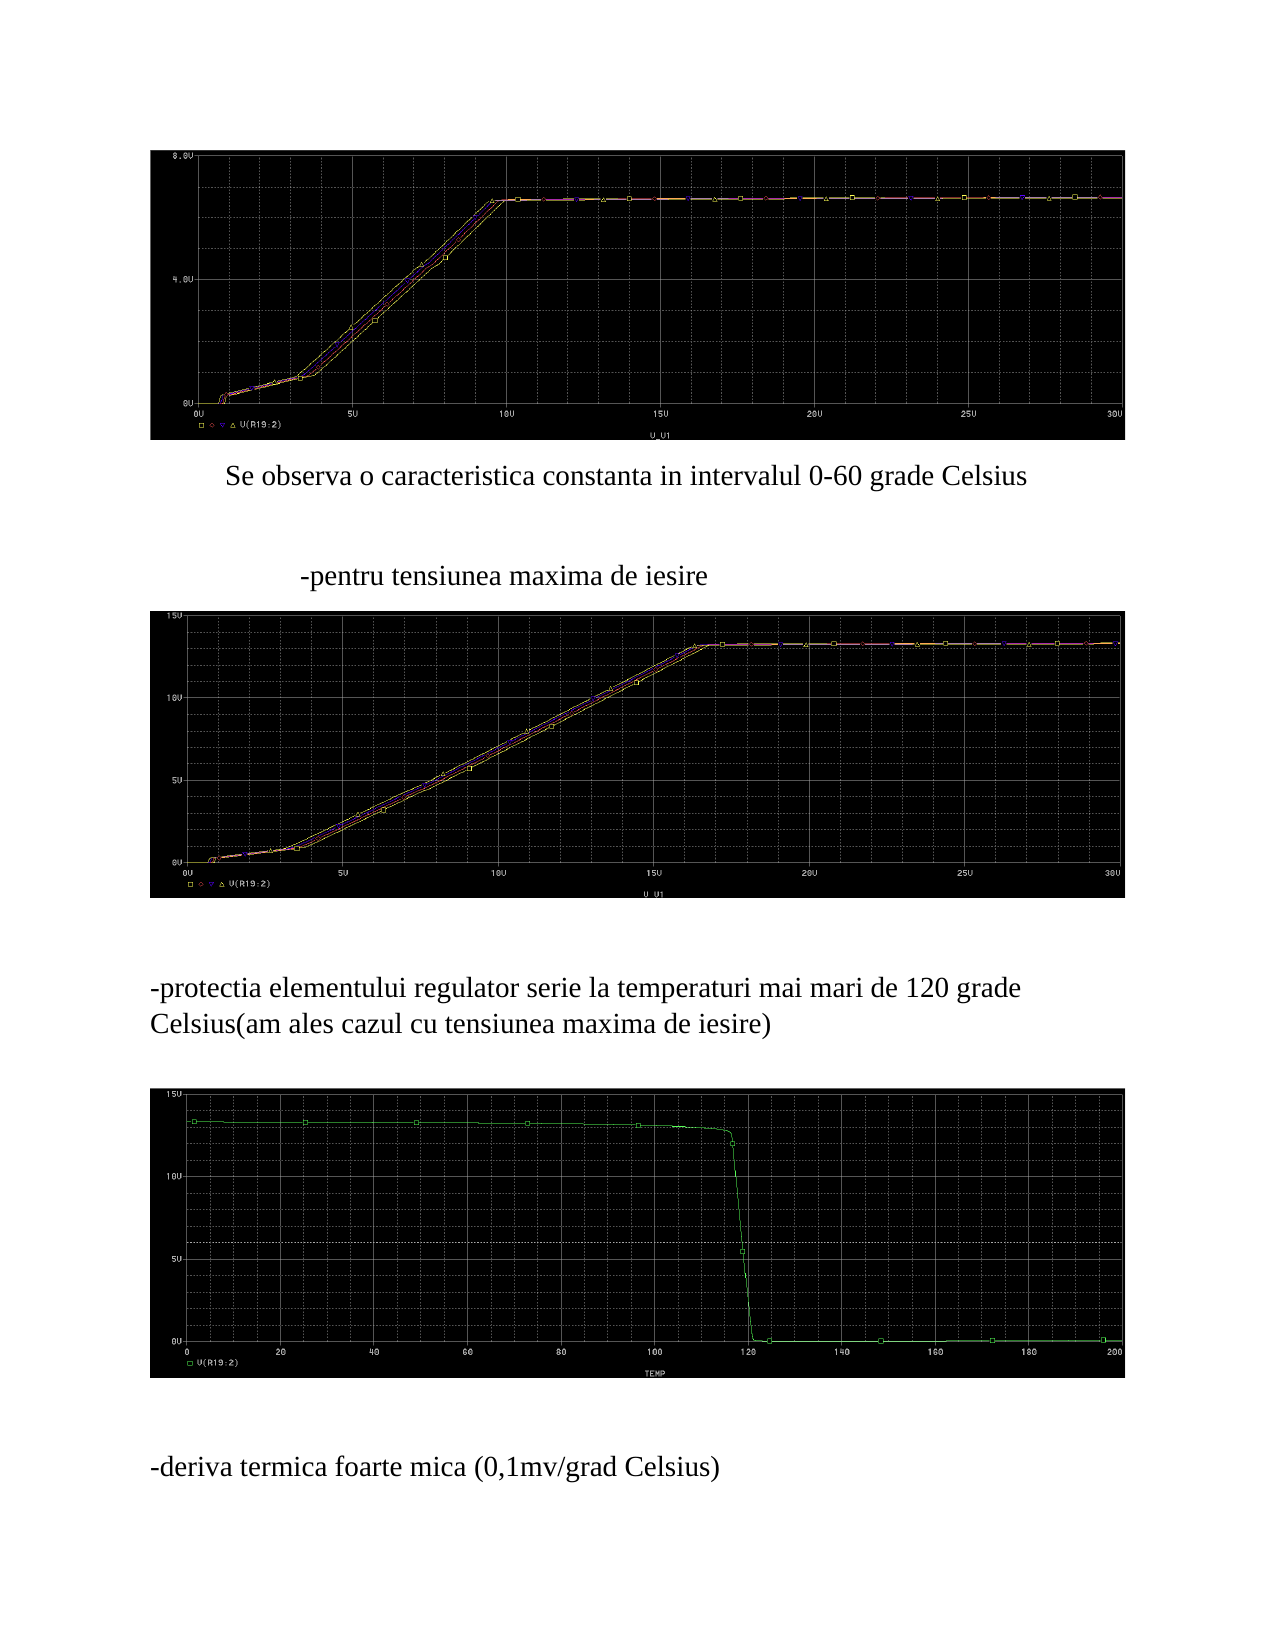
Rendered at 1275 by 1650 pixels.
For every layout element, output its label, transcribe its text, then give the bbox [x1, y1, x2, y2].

text -pentru tensiunea maxima de iesire [150, 558, 1125, 592]
text Se observa o caracteristica constanta in intervalul 0-60 grade Celsius [150, 458, 1125, 492]
picture [150, 1088, 1125, 1378]
text -deriva termica foarte mica (0,1mv/grad Celsius) [150, 1449, 1125, 1483]
text -protectia elementului regulator serie la temperaturi mai mari de 120 grade Celsius(am ales cazul cu tensiunea maxima de iesire) [150, 970, 1125, 1039]
picture [150, 611, 1125, 898]
picture [150, 150, 1125, 440]
